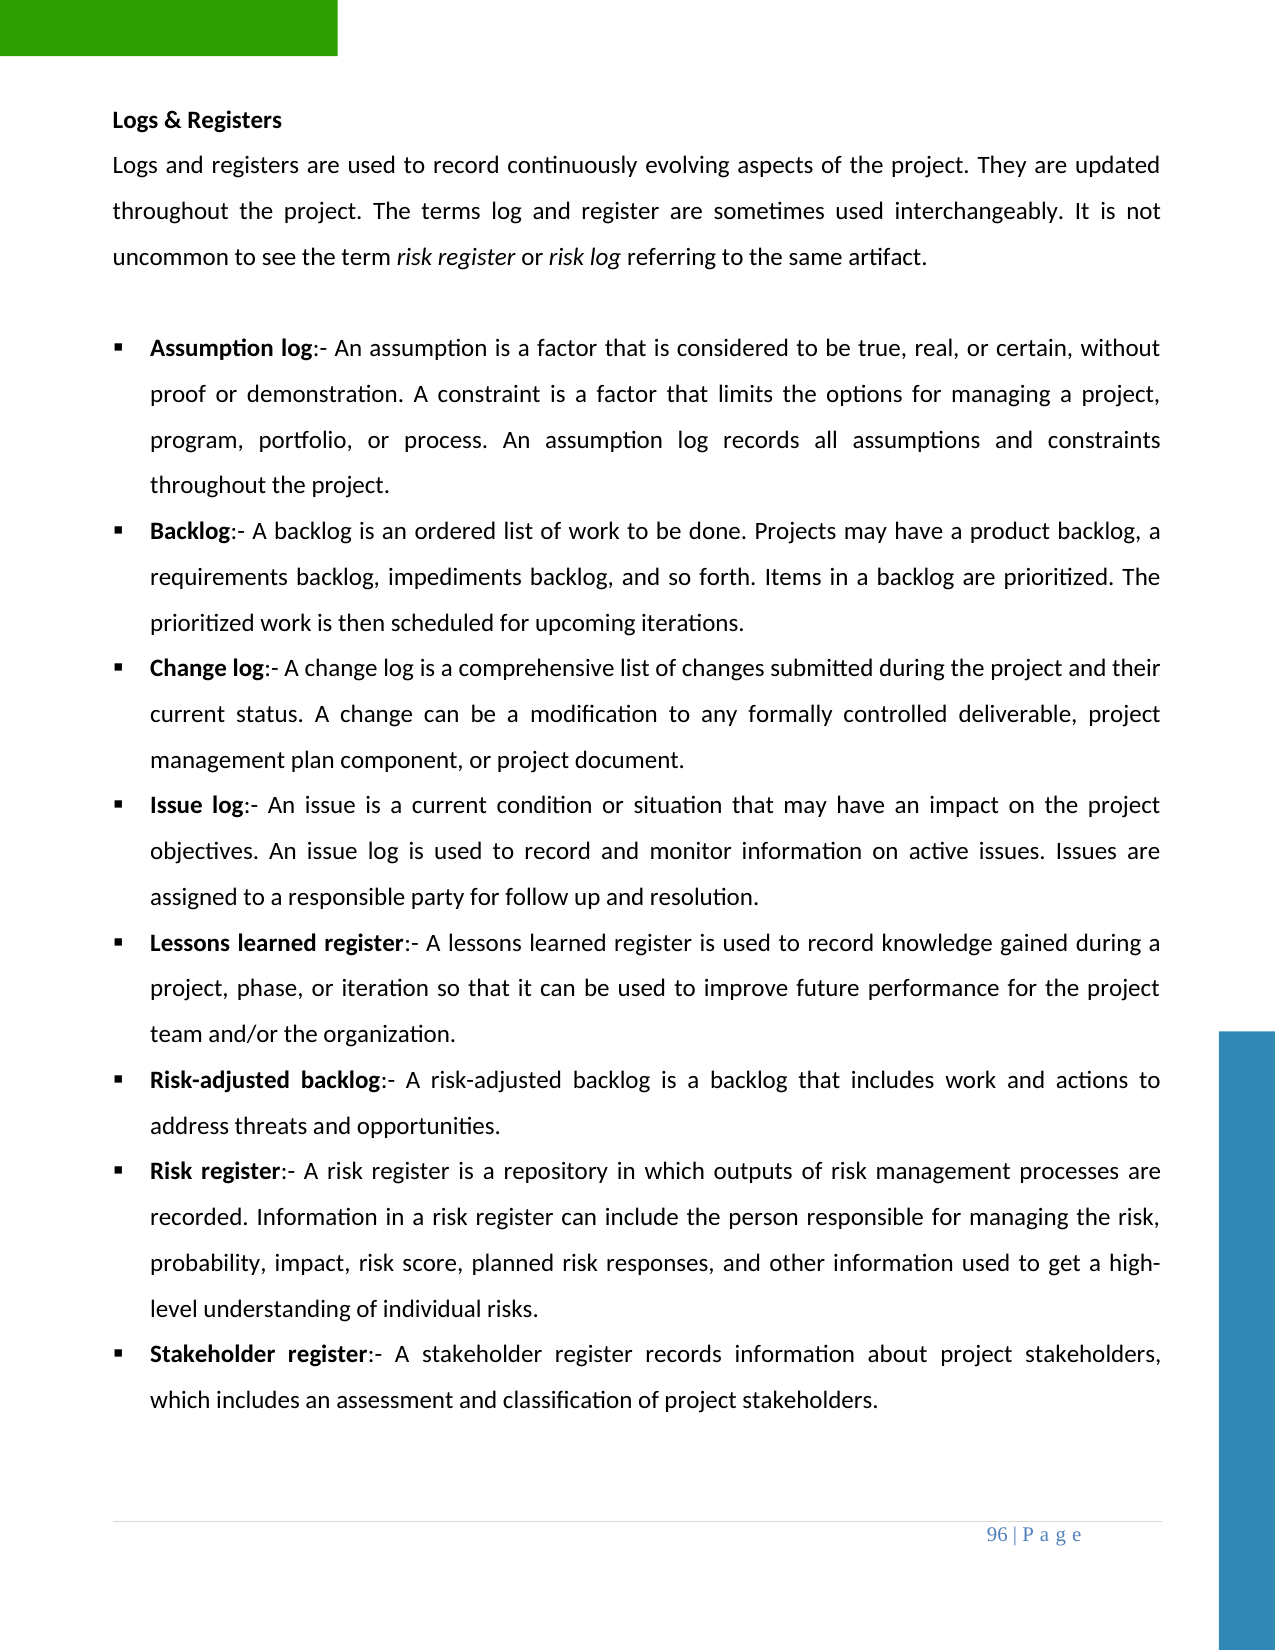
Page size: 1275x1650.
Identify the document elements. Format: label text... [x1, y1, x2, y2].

list Stakeholder register:- A stakeholder register records information about project stakeholders, which includes an assessment and classification of project stakeholders. [112, 1338, 1162, 1415]
list Assumption log:- An assumption is a factor that is considered to be true, real, or certain, without proof or demonstration. A constraint is a factor that limits the options for managing a project, program, portfolio, or process. An assumption log records all assumptions and constraints throughout the project. [112, 332, 1162, 500]
list Lessons learned register:- A lessons learned register is used to record knowledge gained during a project, phase, or iteration so that it can be used to improve future performance for the project team and/or the organization. [112, 927, 1162, 1049]
list Backlog:- A backlog is an ordered list of work to be done. Projects may have a product backlog, a requirements backlog, impediments backlog, and so forth. Items in a backlog are prioritized. The prioritized work is then scheduled for upcoming iterations. [112, 515, 1162, 637]
list Risk-adjusted backlog:- A risk-adjusted backlog is a backlog that includes work and actions to address threats and opportunities. [112, 1064, 1162, 1140]
list Issue log:- An issue is a current condition or situation that may have an impact on the project objectives. An issue log is used to record and monitor information on active issues. Issues are assigned to a responsible party for follow up and resolution. [112, 790, 1162, 912]
list Change log:- A change log is a comprehensive list of changes submitted during the project and their current status. A change can be a modification to any formally controlled deliverable, project management plan component, or project document. [112, 652, 1162, 774]
list Risk register:- A risk register is a repository in which outputs of risk management processes are recorded. Information in a risk register can include the person responsible for managing the risk, probability, impact, risk score, planned risk responses, and other information used to get a high-level understanding of individual risks. [112, 1156, 1162, 1323]
text Logs and registers are used to record continuously evolving aspects of the project. They are updated throughout the project. The terms log and register are sometimes used interchangeably. It is not uncommon to see the term risk register or risk log referring to the same artifact. [112, 149, 1162, 271]
text Logs & Registers [112, 104, 1162, 134]
